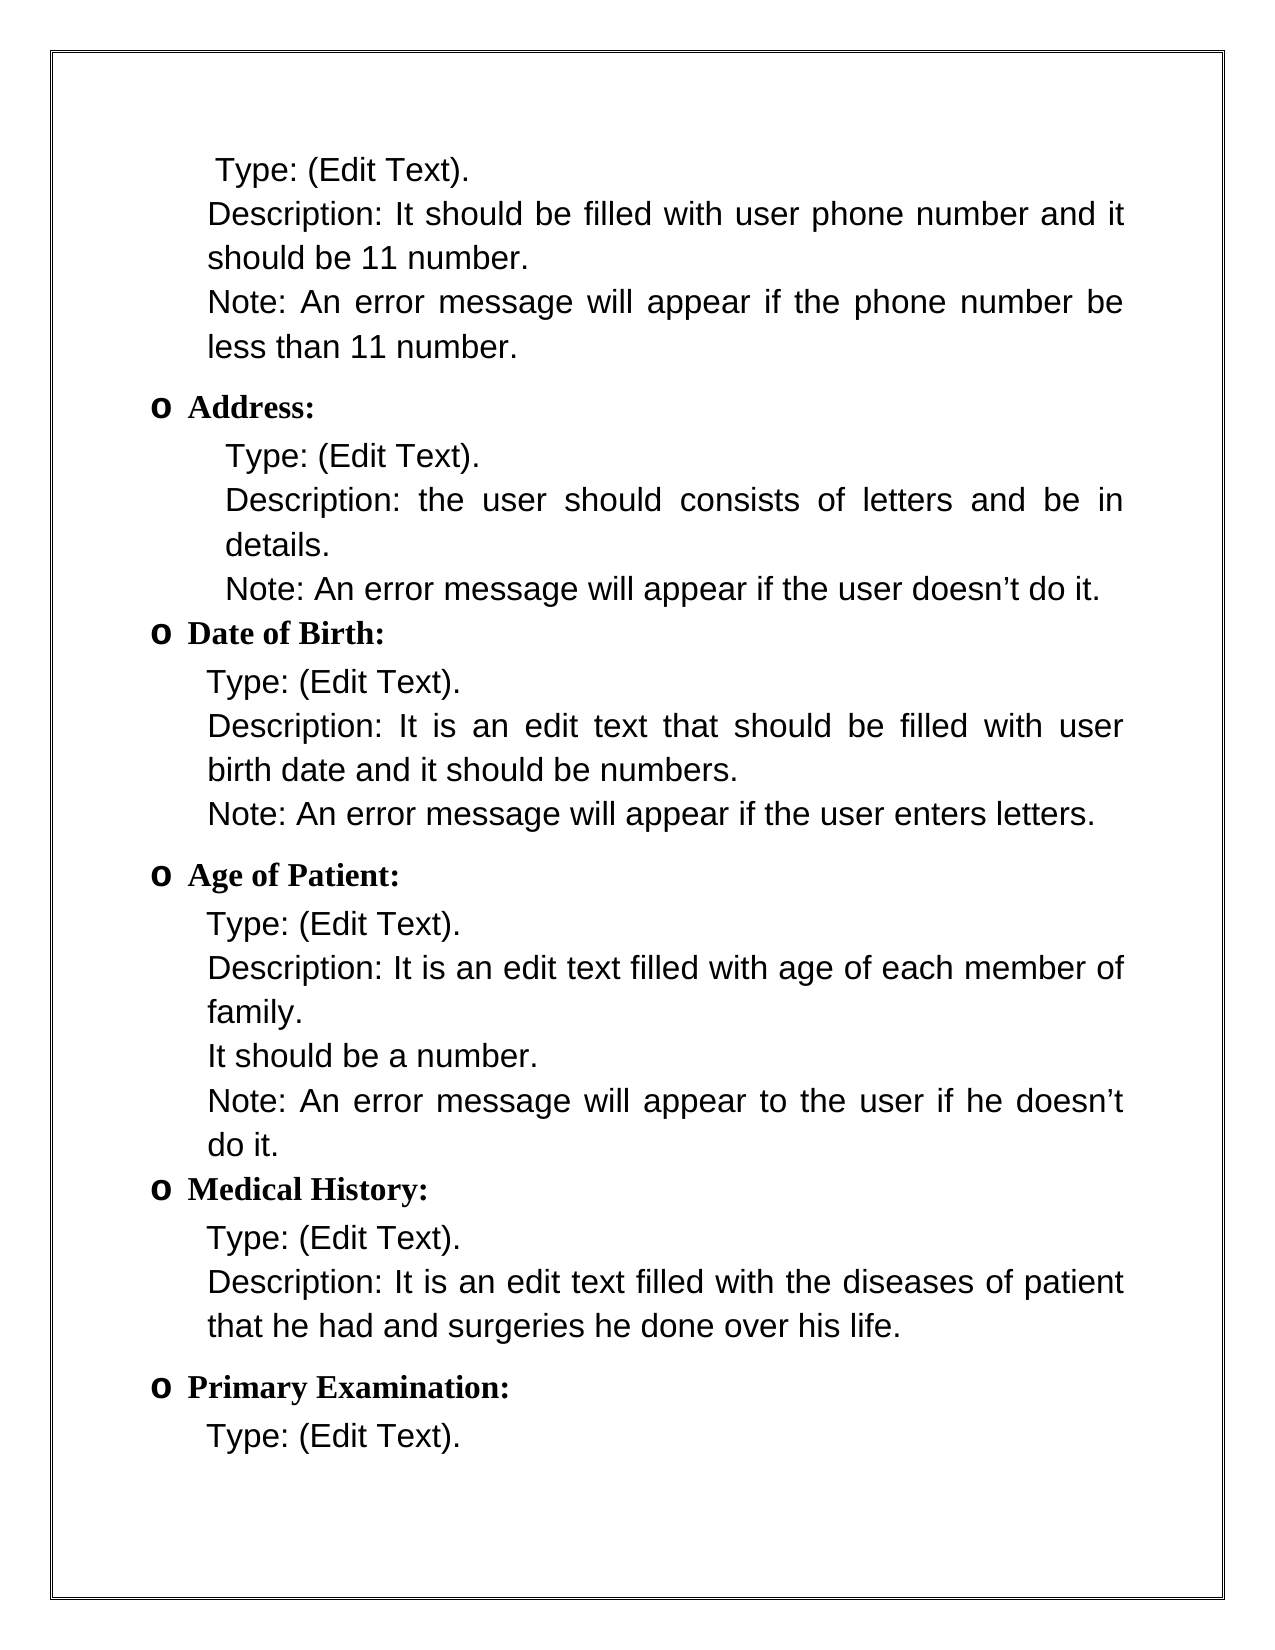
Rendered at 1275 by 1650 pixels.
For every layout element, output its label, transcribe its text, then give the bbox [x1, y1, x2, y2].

text Type: (Edit Text). [187, 1416, 1125, 1454]
list Medical History: [150, 1169, 1125, 1212]
text Note: An error message will appear if the phone number be less than 11 number. [207, 282, 1125, 365]
text Type: (Edit Text). [187, 662, 1125, 700]
text Note: An error message will appear if the user doesn’t do it. [225, 569, 1125, 607]
text Note: An error message will appear if the user enters letters. [207, 794, 1125, 833]
text Description: It is an edit text filled with the diseases of patient that he had and surgeries he done over his life. [207, 1262, 1125, 1345]
text Description: the user should consists of letters and be in details. [225, 481, 1125, 563]
text Type: (Edit Text). [225, 436, 1125, 475]
text Description: It is an edit text filled with age of each member of family. [207, 948, 1125, 1031]
text Description: It should be filled with user phone number and it should be 11 number. [207, 194, 1125, 277]
text Type: (Edit Text). [187, 1218, 1125, 1256]
list Address: [150, 387, 1125, 430]
text Note: An error message will appear to the user if he doesn’t do it. [207, 1081, 1125, 1163]
list Primary Examination: [150, 1367, 1125, 1409]
text Type: (Edit Text). [150, 150, 1125, 188]
list Age of Patient: [150, 855, 1125, 898]
text Description: It is an edit text that should be filled with user birth date and it should be numbers. [207, 706, 1125, 789]
text It should be a number. [207, 1037, 1125, 1075]
list Date of Birth: [150, 613, 1125, 656]
text Type: (Edit Text). [187, 904, 1125, 942]
